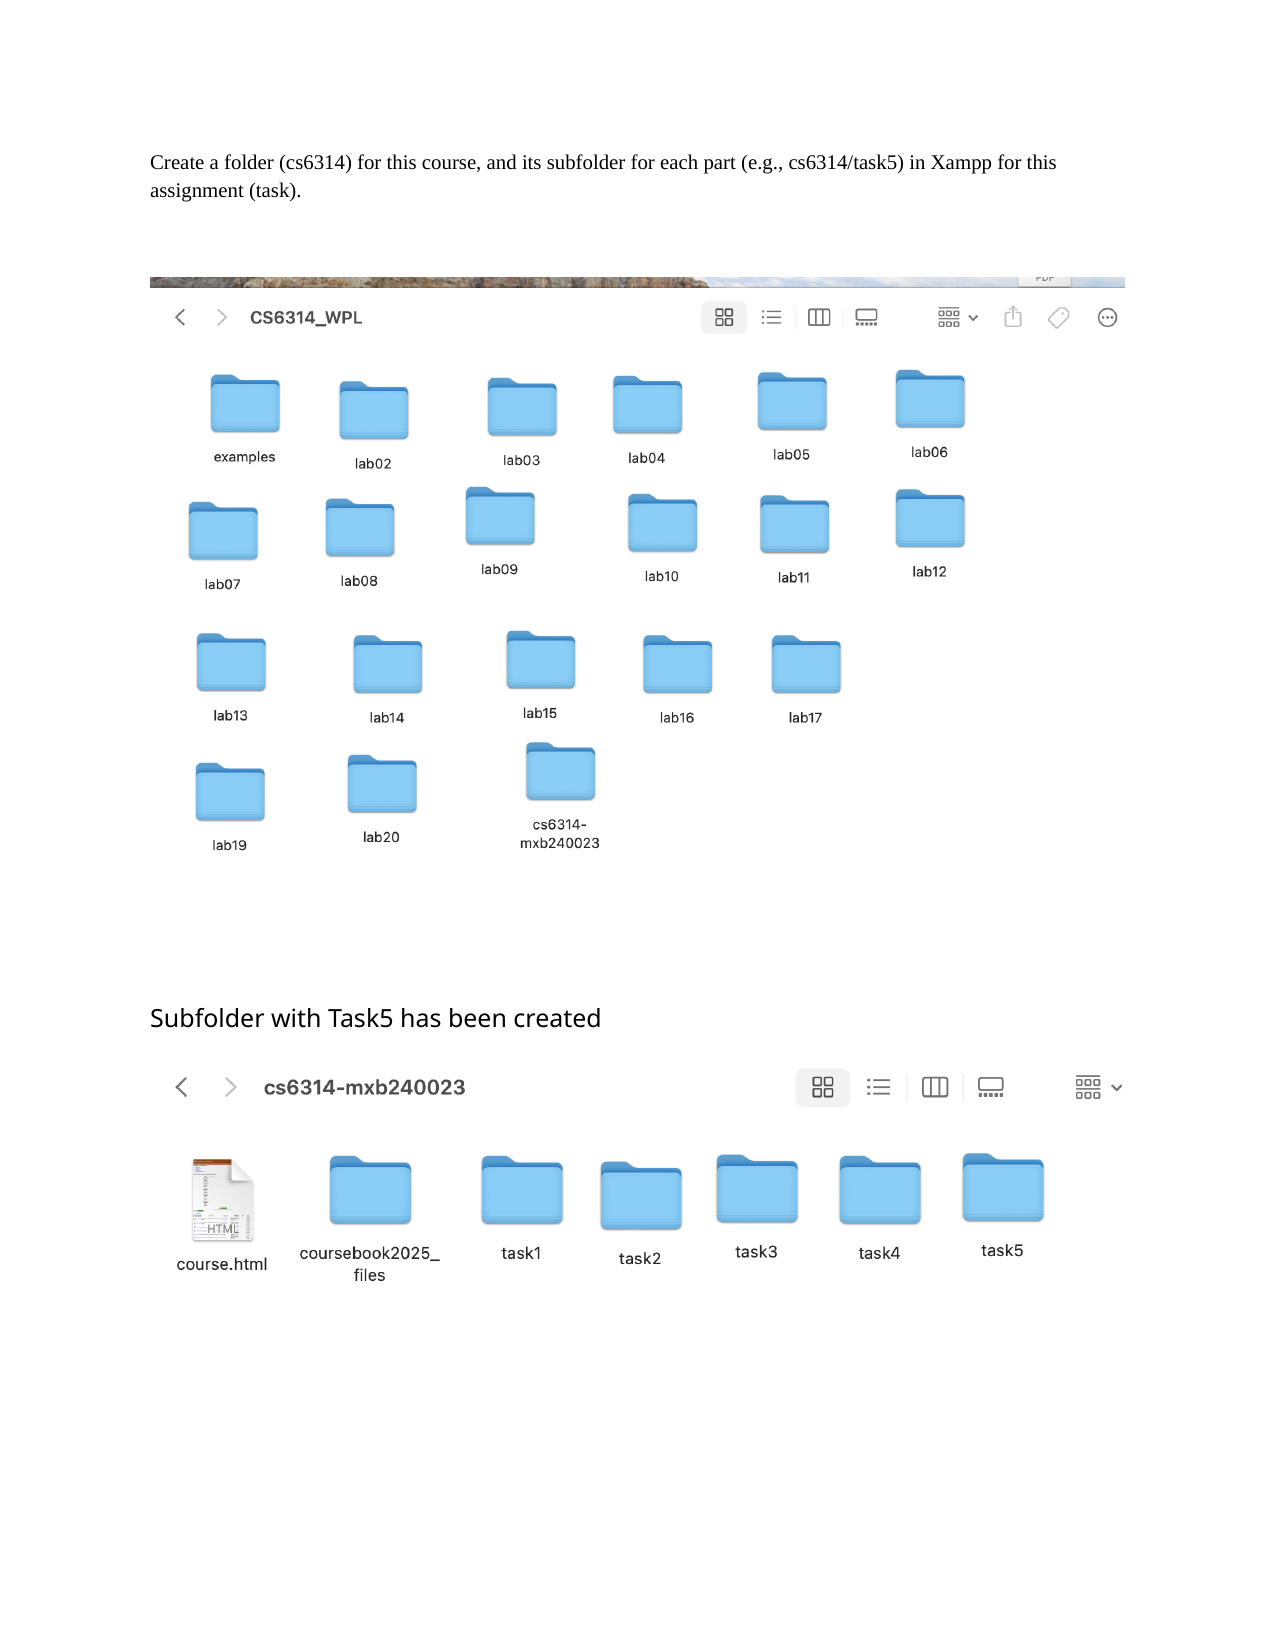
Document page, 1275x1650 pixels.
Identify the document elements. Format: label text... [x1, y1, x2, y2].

text Subfolder with Task5 has been created [150, 1000, 1125, 1034]
picture [150, 1056, 1125, 1357]
text Create a folder (cs6314) for this course, and its subfolder for each part (e.g., cs6314/task5) in Xampp for this assignment (task). [150, 150, 1125, 202]
picture [150, 277, 1125, 923]
